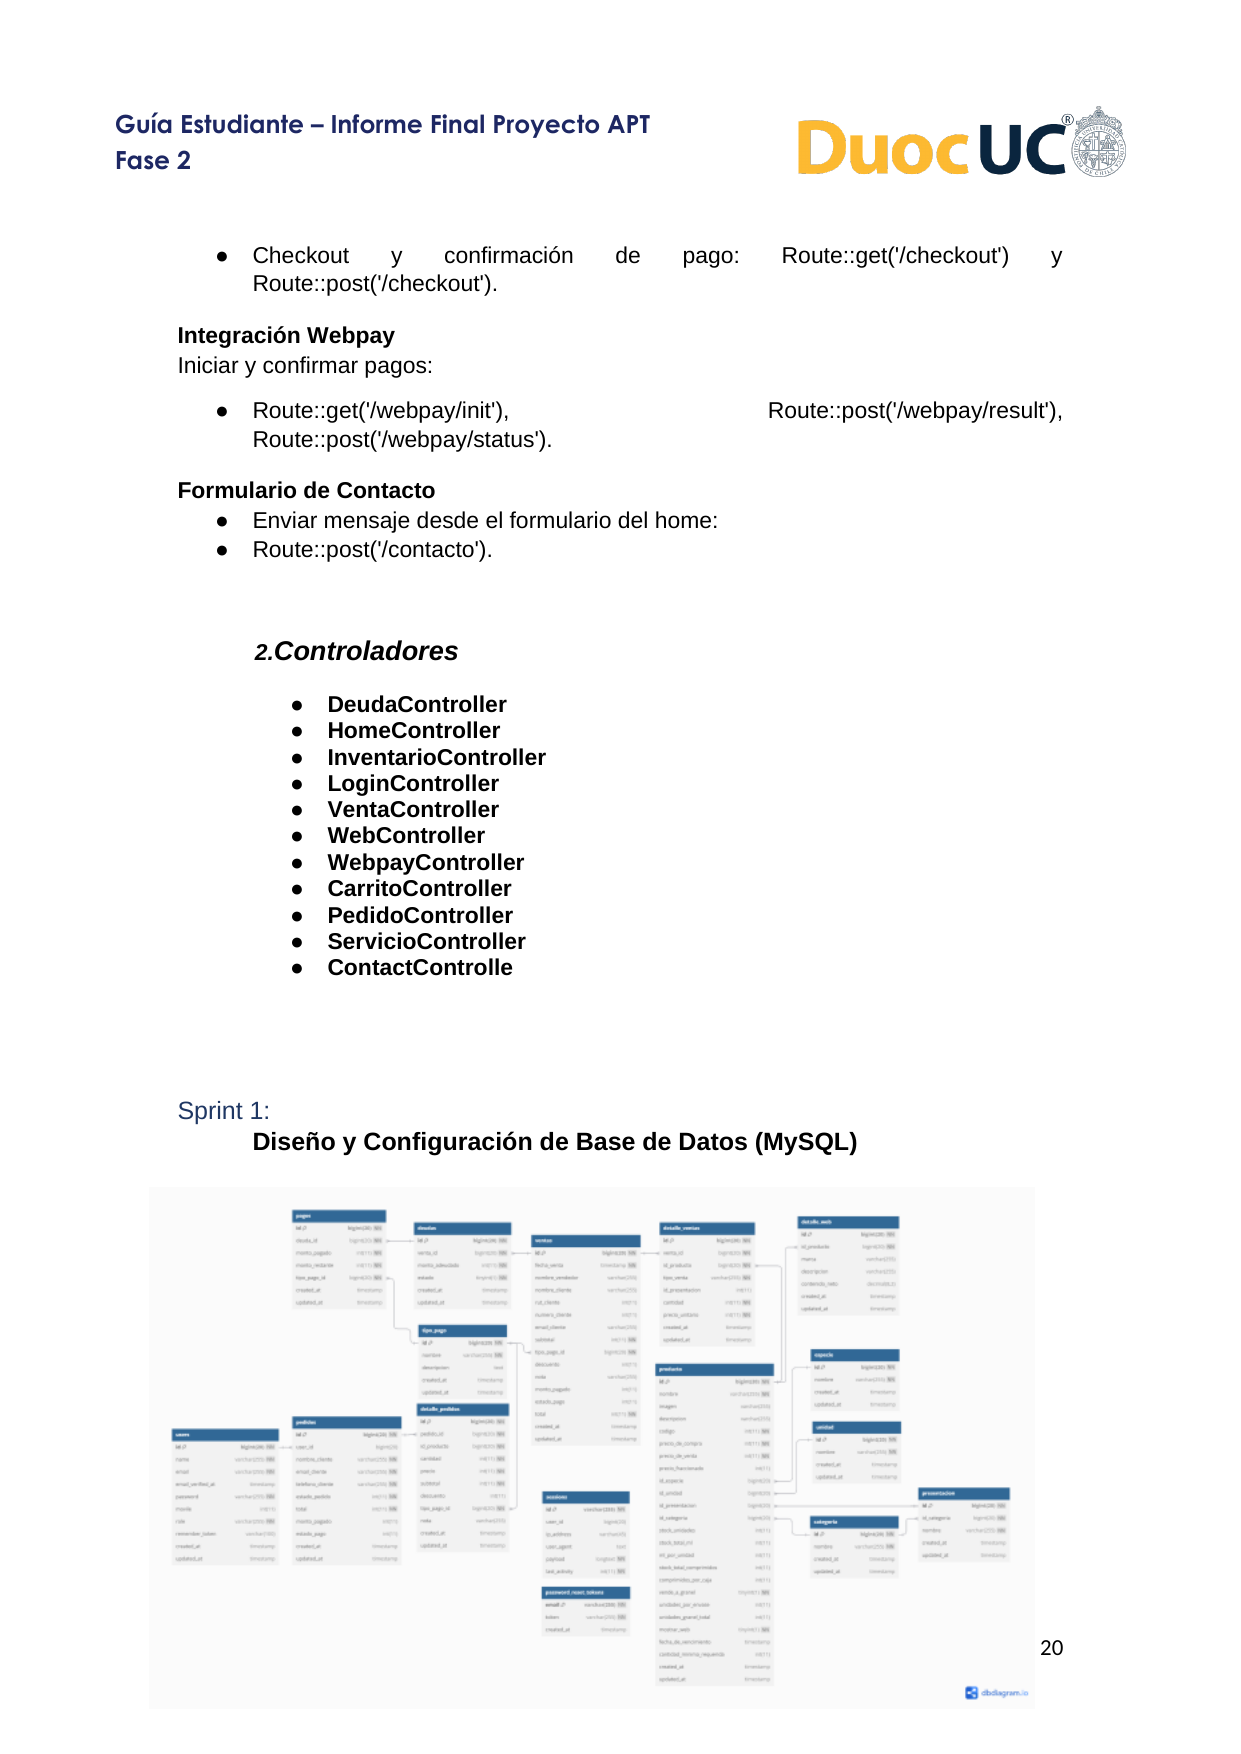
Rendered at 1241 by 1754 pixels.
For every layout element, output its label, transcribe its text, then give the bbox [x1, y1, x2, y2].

list ServicioController [290, 928, 1063, 954]
list Route::get('/webpay/init'), Route::post('/webpay/result'), Route::post('/webpay/status'). [215, 397, 1063, 452]
subtitle Formulario de Contacto [177, 477, 1063, 503]
list WebpayController [290, 849, 1063, 875]
subtitle Sprint 1: [177, 1096, 1063, 1124]
subtitle Integración Webpay [177, 322, 1063, 348]
text Iniciar y confirmar pagos: [177, 352, 1063, 378]
text Diseño y Configuración de Base de Datos (MySQL) [252, 1127, 1063, 1156]
list Route::post('/contacto'). [215, 536, 1063, 562]
list PedidoController [290, 902, 1063, 928]
list VentaController [290, 796, 1063, 822]
list Checkout y confirmación de pago: Route::get('/checkout') y Route::post('/checkout'). [215, 242, 1063, 297]
list WebController [290, 822, 1063, 849]
list InventarioController [290, 743, 1063, 770]
list CarritoController [290, 875, 1063, 902]
picture [798, 106, 1126, 177]
list LoginController [290, 770, 1063, 796]
list HomeController [290, 717, 1063, 743]
list Enviar mensaje desde el formulario del home: [215, 507, 1063, 534]
list DeudaController [290, 691, 1063, 717]
subtitle 2.Controladores [254, 634, 1063, 666]
picture [149, 1187, 1035, 1709]
list ContactControlle [290, 954, 1063, 981]
